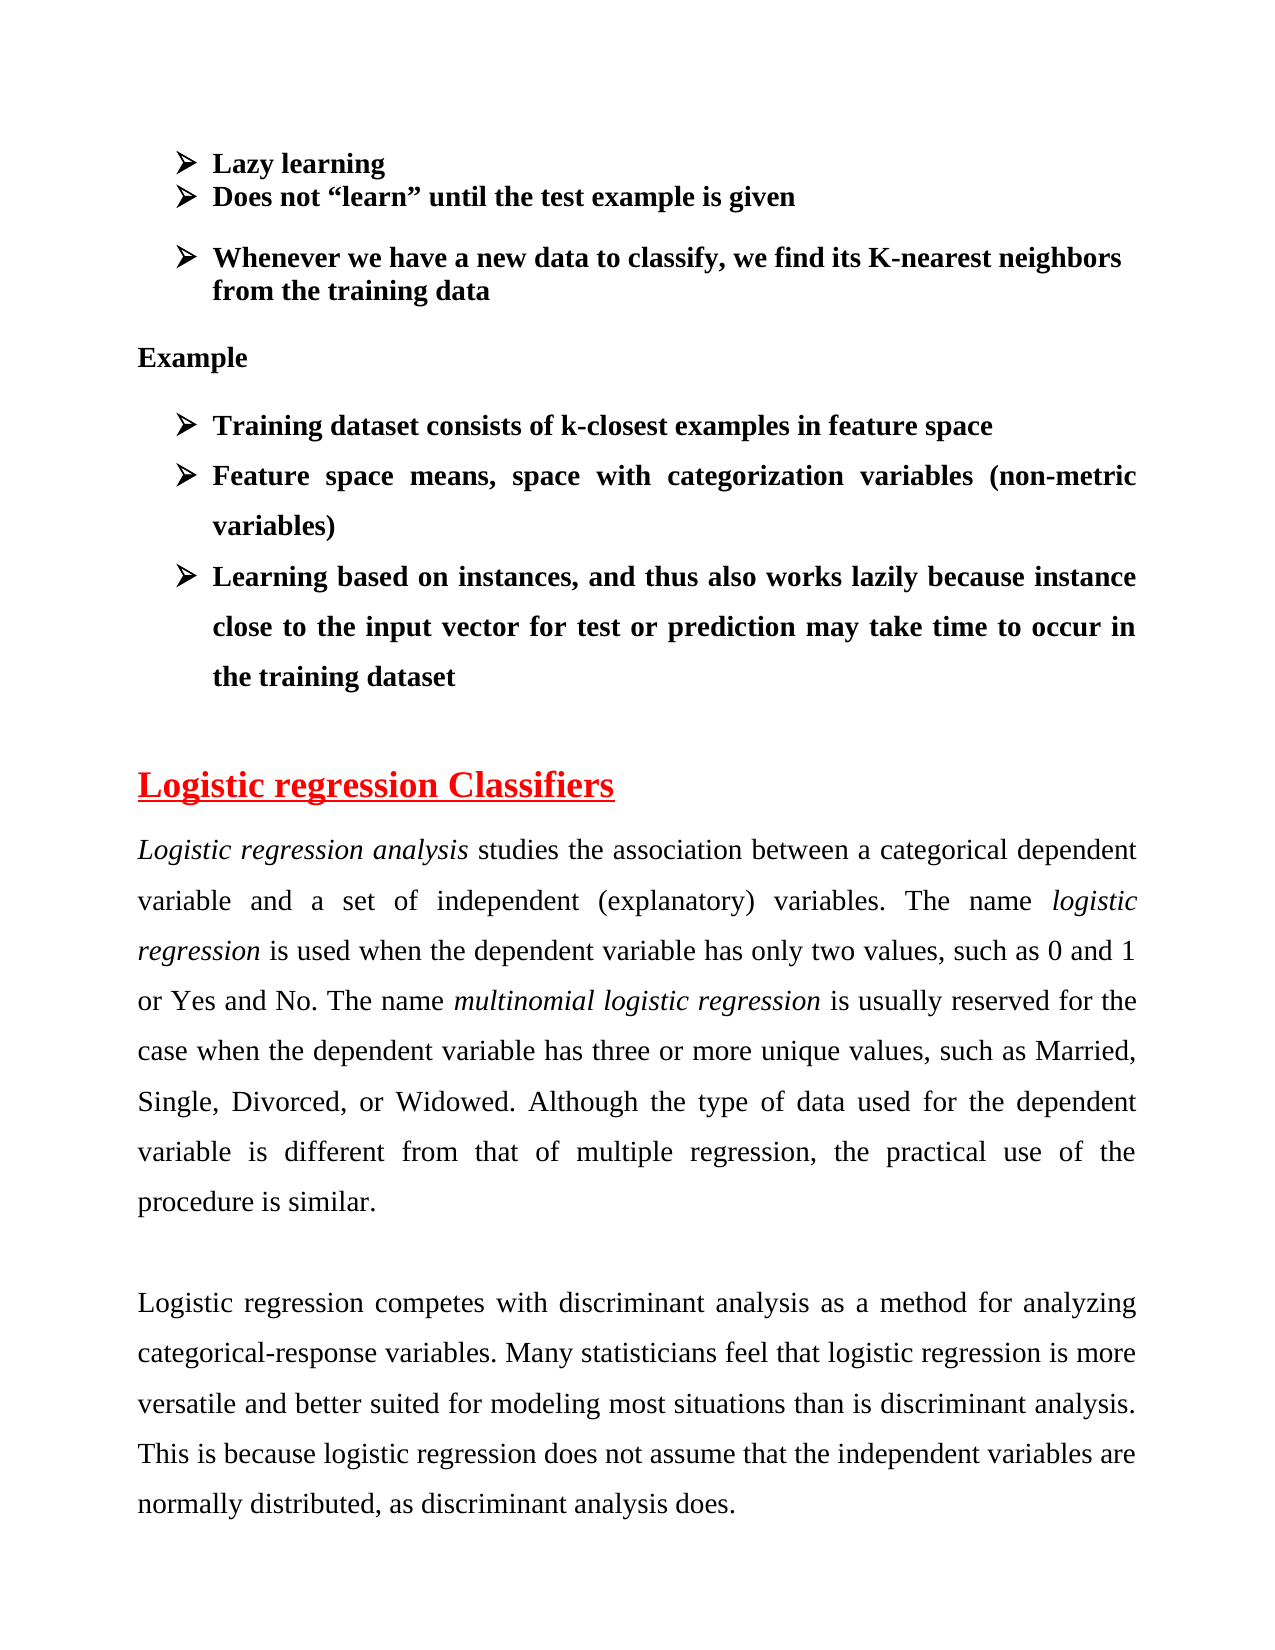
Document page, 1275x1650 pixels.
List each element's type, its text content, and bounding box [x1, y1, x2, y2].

list Training dataset consists of k-closest examples in feature space [175, 408, 1137, 441]
list Does not “learn” until the test example is given [175, 179, 1137, 213]
text Logistic regression competes with discriminant analysis as a method for analyzing categorical-response variables. Many statisticians feel that logistic regression is more versatile and better suited for modeling most situations than is discriminant analysis. This is because logistic regression does not assume that the independent variables are normally distributed, as discriminant analysis does. [137, 1285, 1137, 1520]
text Example [137, 341, 1137, 374]
text Logistic regression analysis studies the association between a categorical dependent variable and a set of independent (explanatory) variables. The name logistic regression is used when the dependent variable has only two values, such as 0 and 1 or Yes and No. The name multinomial logistic regression is usually reserved for the case when the dependent variable has three or more unique values, such as Married, Single, Divorced, or Widowed. Although the type of data used for the dependent variable is different from that of multiple regression, the practical use of the procedure is similar. [137, 832, 1137, 1218]
list Learning based on instances, and thus also works lazily because instance close to the input vector for test or prediction may take time to occur in the training dataset [175, 559, 1137, 693]
text Logistic regression Classifiers [137, 763, 1137, 806]
list Whenever we have a new data to classify, we find its K-nearest neighbors from the training data [175, 240, 1137, 307]
list Feature space means, space with categorization variables (non-metric variables) [175, 458, 1137, 542]
list Lazy learning [175, 146, 1137, 179]
